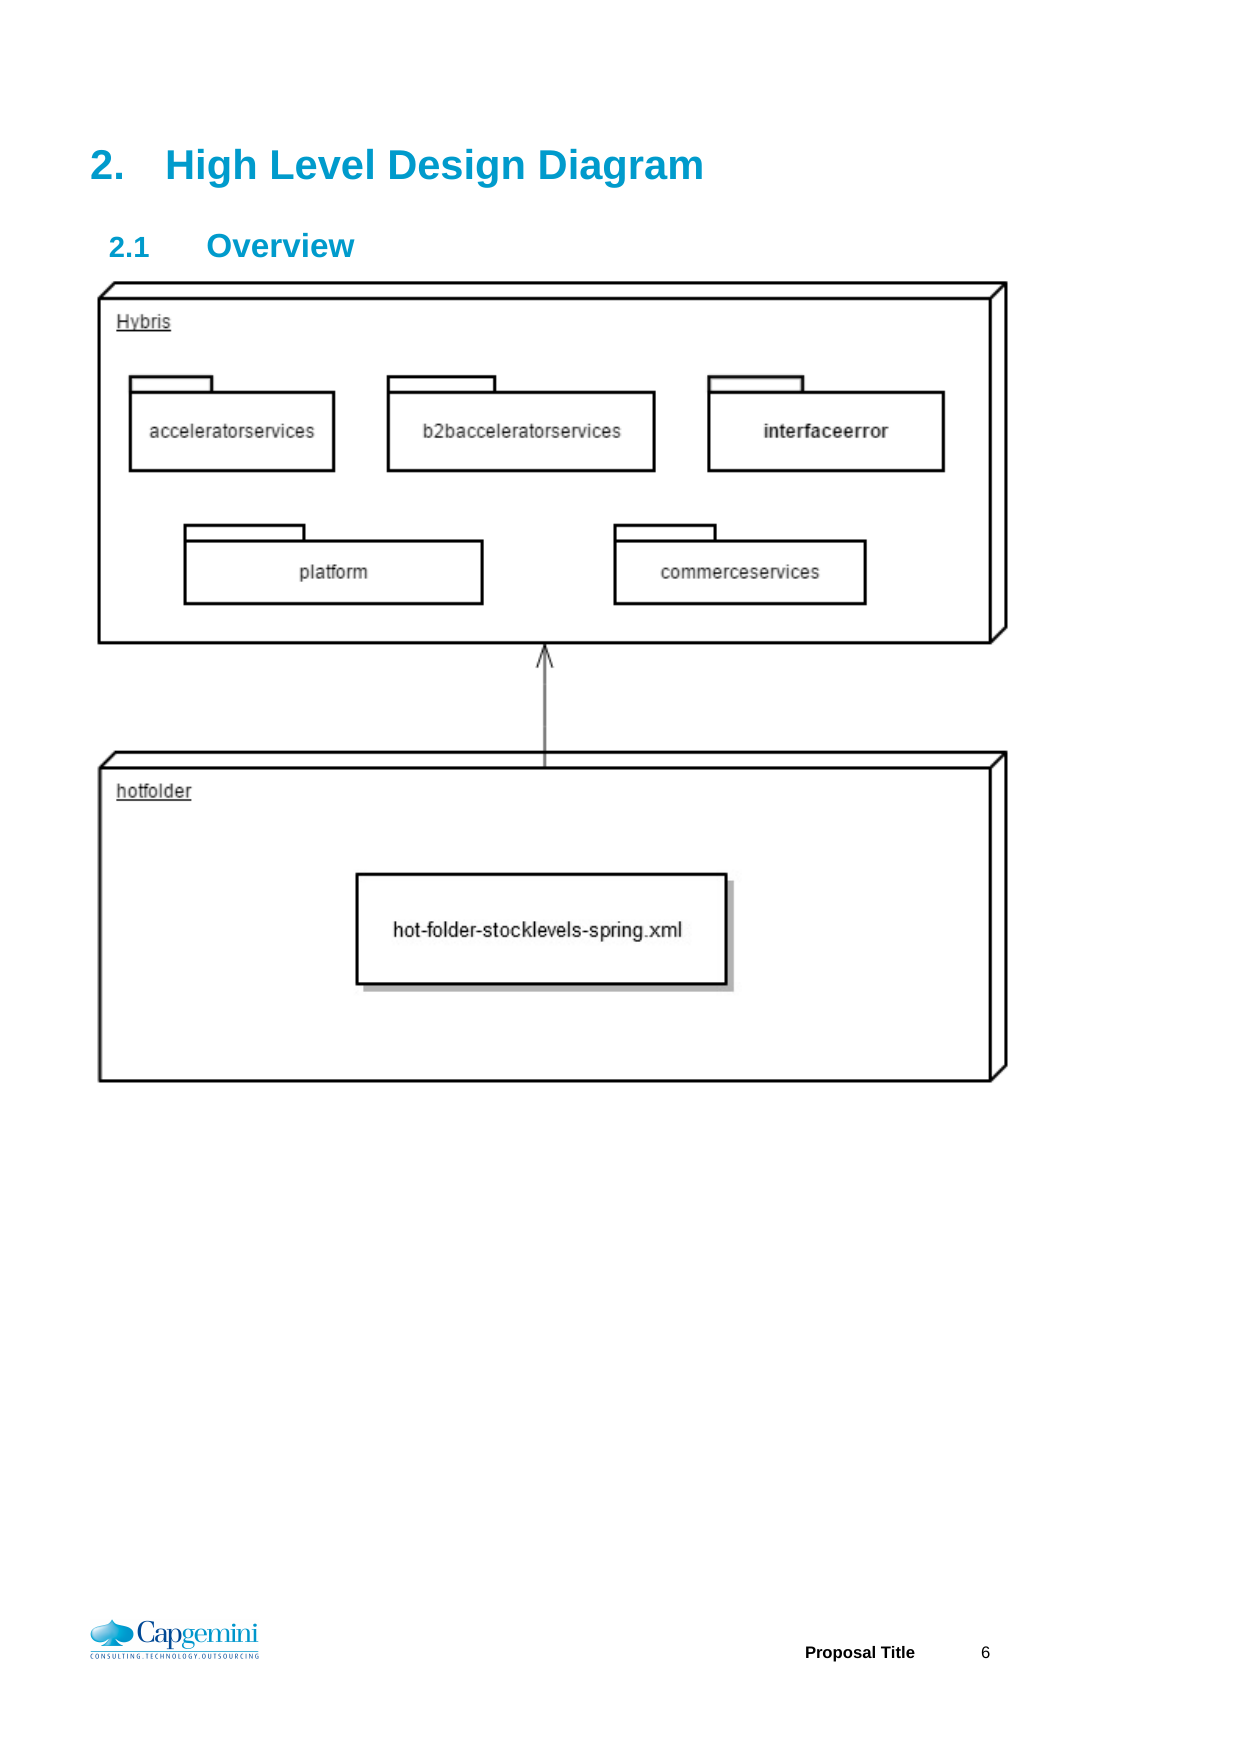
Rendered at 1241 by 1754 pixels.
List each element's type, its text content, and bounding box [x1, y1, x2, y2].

picture [90, 280, 1075, 1089]
subtitle High Level Design Diagram [90, 140, 1150, 188]
subtitle Overview [109, 226, 1150, 264]
picture [90, 1619, 259, 1659]
